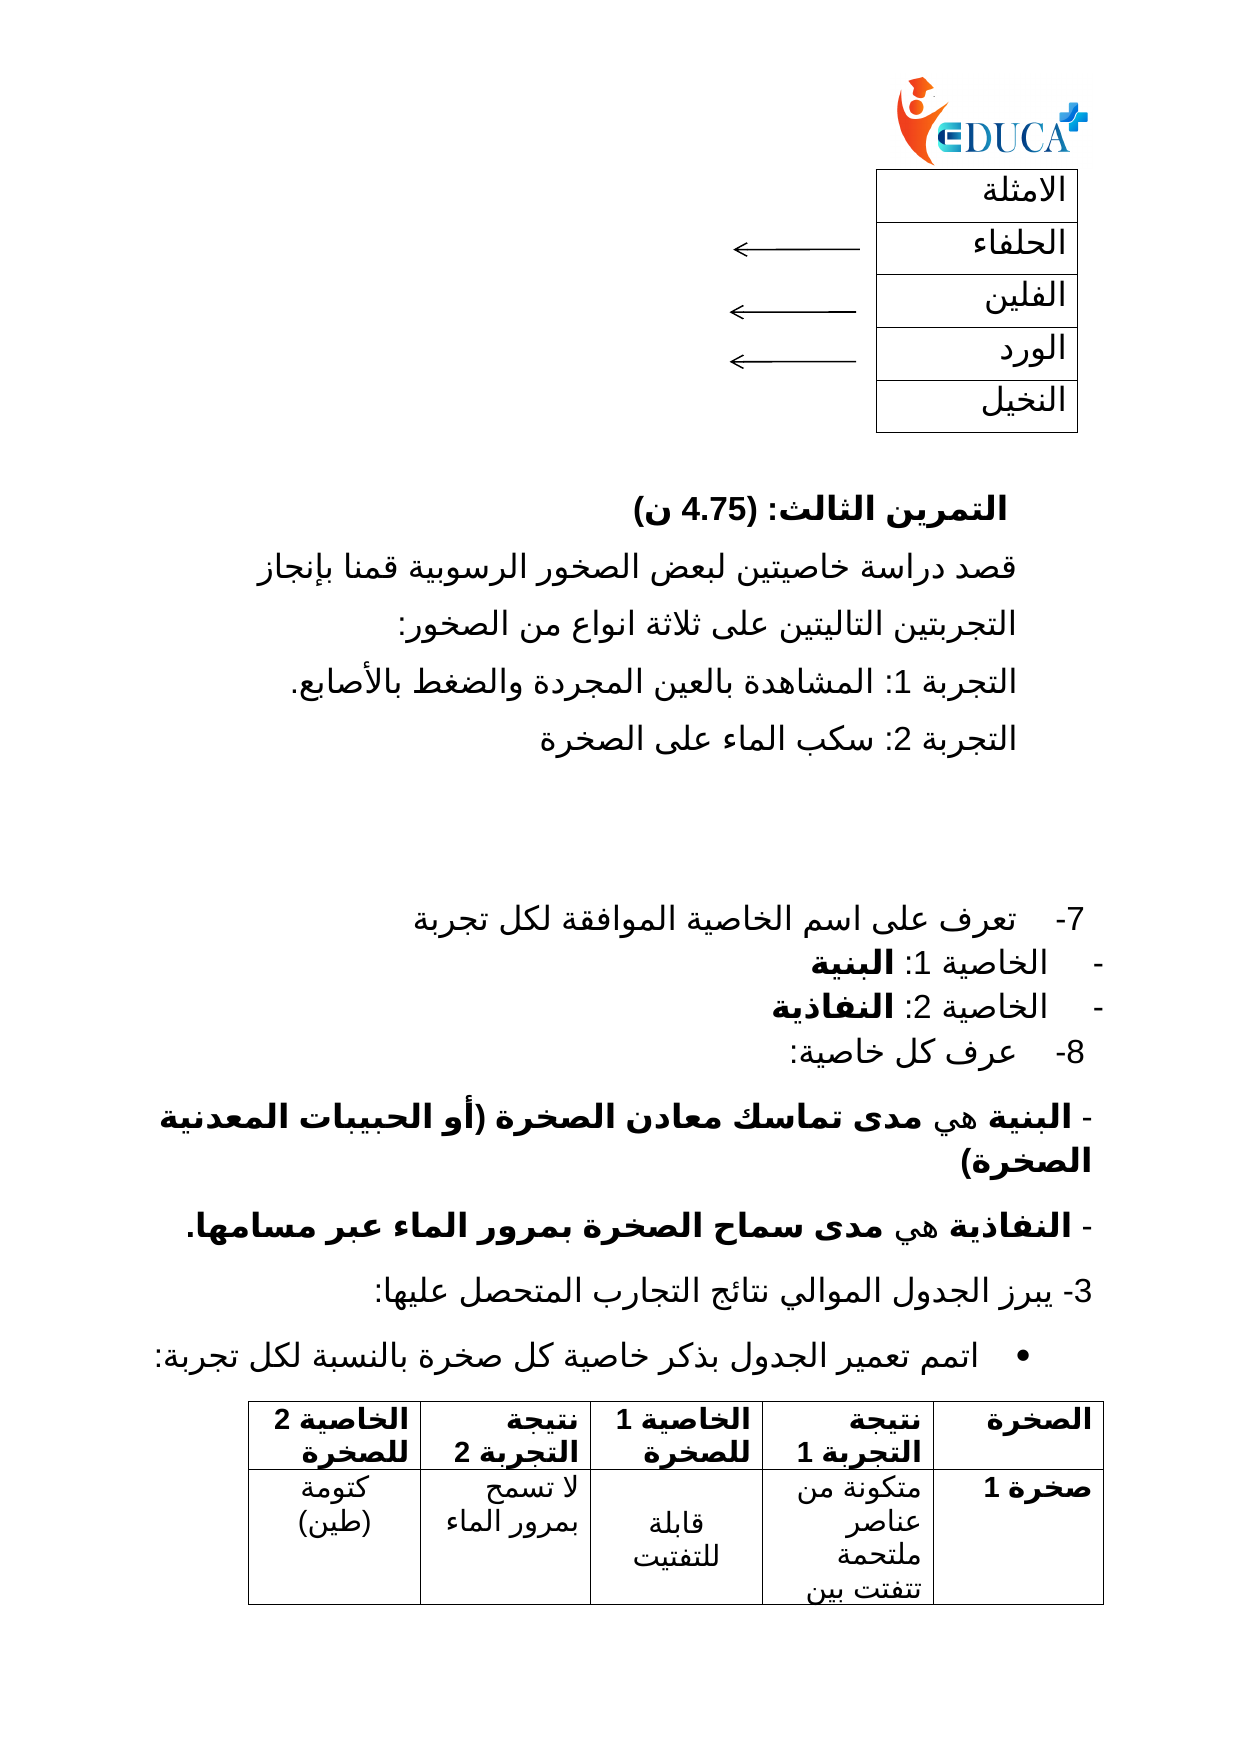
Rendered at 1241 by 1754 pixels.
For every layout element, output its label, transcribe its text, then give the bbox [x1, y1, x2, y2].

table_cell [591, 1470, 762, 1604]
list عرف كل خاصية: [148, 1032, 1055, 1070]
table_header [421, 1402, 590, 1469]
picture [890, 73, 1093, 169]
list التمرين الثالث: (4.75 ن) [148, 489, 1018, 527]
list تعرف على اسم الخاصية الموافقة لكل تجربة [148, 899, 1055, 938]
text 3- يبرز الجدول الموالي نتائج التجارب المتحصل عليها: [148, 1271, 1093, 1309]
list اتمم تعمير الجدول بذكر خاصية كل صخرة بالنسبة لكل تجربة: [148, 1336, 1018, 1374]
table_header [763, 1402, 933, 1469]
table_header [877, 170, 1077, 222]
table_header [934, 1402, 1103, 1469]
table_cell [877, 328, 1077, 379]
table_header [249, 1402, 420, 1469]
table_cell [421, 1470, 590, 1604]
list التجربة 1: المشاهدة بالعين المجردة والضغط بالأصابع. [148, 662, 1018, 700]
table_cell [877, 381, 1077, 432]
text - النفاذية هي مدى سماح الصخرة بمرور الماء عبر مسامها. [148, 1206, 1093, 1244]
list التجربة 2: سكب الماء على الصخرة [148, 719, 1018, 758]
list الخاصية 1: البنية [148, 943, 1093, 982]
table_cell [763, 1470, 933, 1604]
list قصد دراسة خاصيتين لبعض الصخور الرسوبية قمنا بإنجاز التجربتين التاليتين على ثلاثة انواع من الصخور: [148, 547, 1018, 643]
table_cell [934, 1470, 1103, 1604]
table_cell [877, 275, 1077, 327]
text - البنية هي مدى تماسك معادن الصخرة (أو الحبيبات المعدنية الصخرة) [148, 1097, 1093, 1179]
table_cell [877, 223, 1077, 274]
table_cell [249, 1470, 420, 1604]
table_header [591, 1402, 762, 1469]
list الخاصية 2: النفاذية [148, 987, 1093, 1026]
